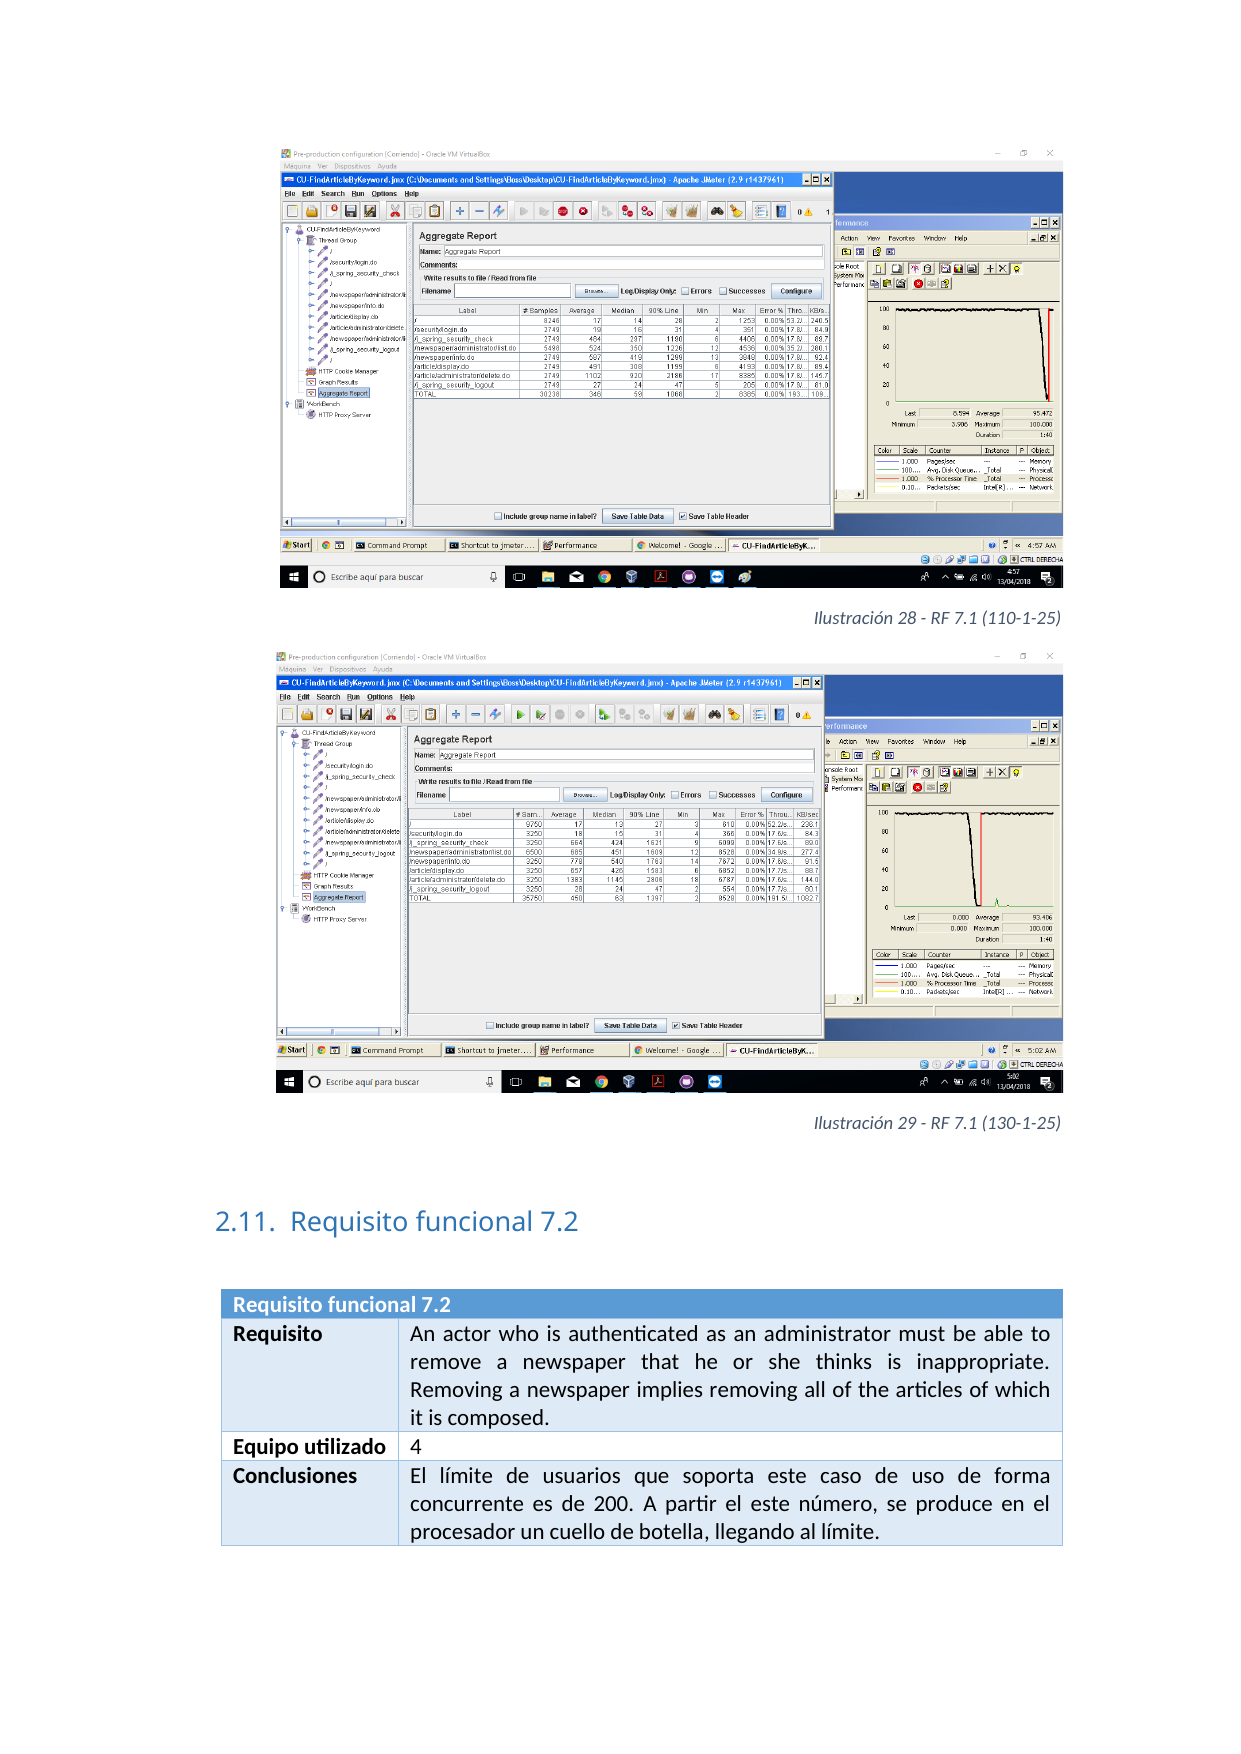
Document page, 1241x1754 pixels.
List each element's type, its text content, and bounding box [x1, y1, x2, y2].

picture [280, 147, 1064, 588]
text Ilustración 29 - RF 7.1 (130-1-25) [177, 1112, 1063, 1134]
subtitle Requisito funcional 7.2 [215, 1202, 1063, 1239]
table_header Requisito funcional 7.2 [222, 1290, 1062, 1318]
table_cell Requisito [222, 1319, 398, 1431]
picture [276, 650, 1064, 1093]
text Ilustración 28 - RF 7.1 (110-1-25) [177, 607, 1063, 629]
table_cell Conclusiones [222, 1461, 398, 1545]
table_cell 4 [399, 1432, 1062, 1460]
table_cell El límite de usuarios que soporta este caso de uso de forma concurrente es de 200. A partir el este número, se produce en el procesador un cuello de botella, llegando al límite. [399, 1461, 1062, 1545]
table_cell An actor who is authenticated as an administrator must be able to remove a newspaper that he or she thinks is inappropriate. Removing a newspaper implies removing all of the articles of which it is composed. [399, 1319, 1062, 1431]
table_cell Equipo utilizado [222, 1432, 398, 1460]
